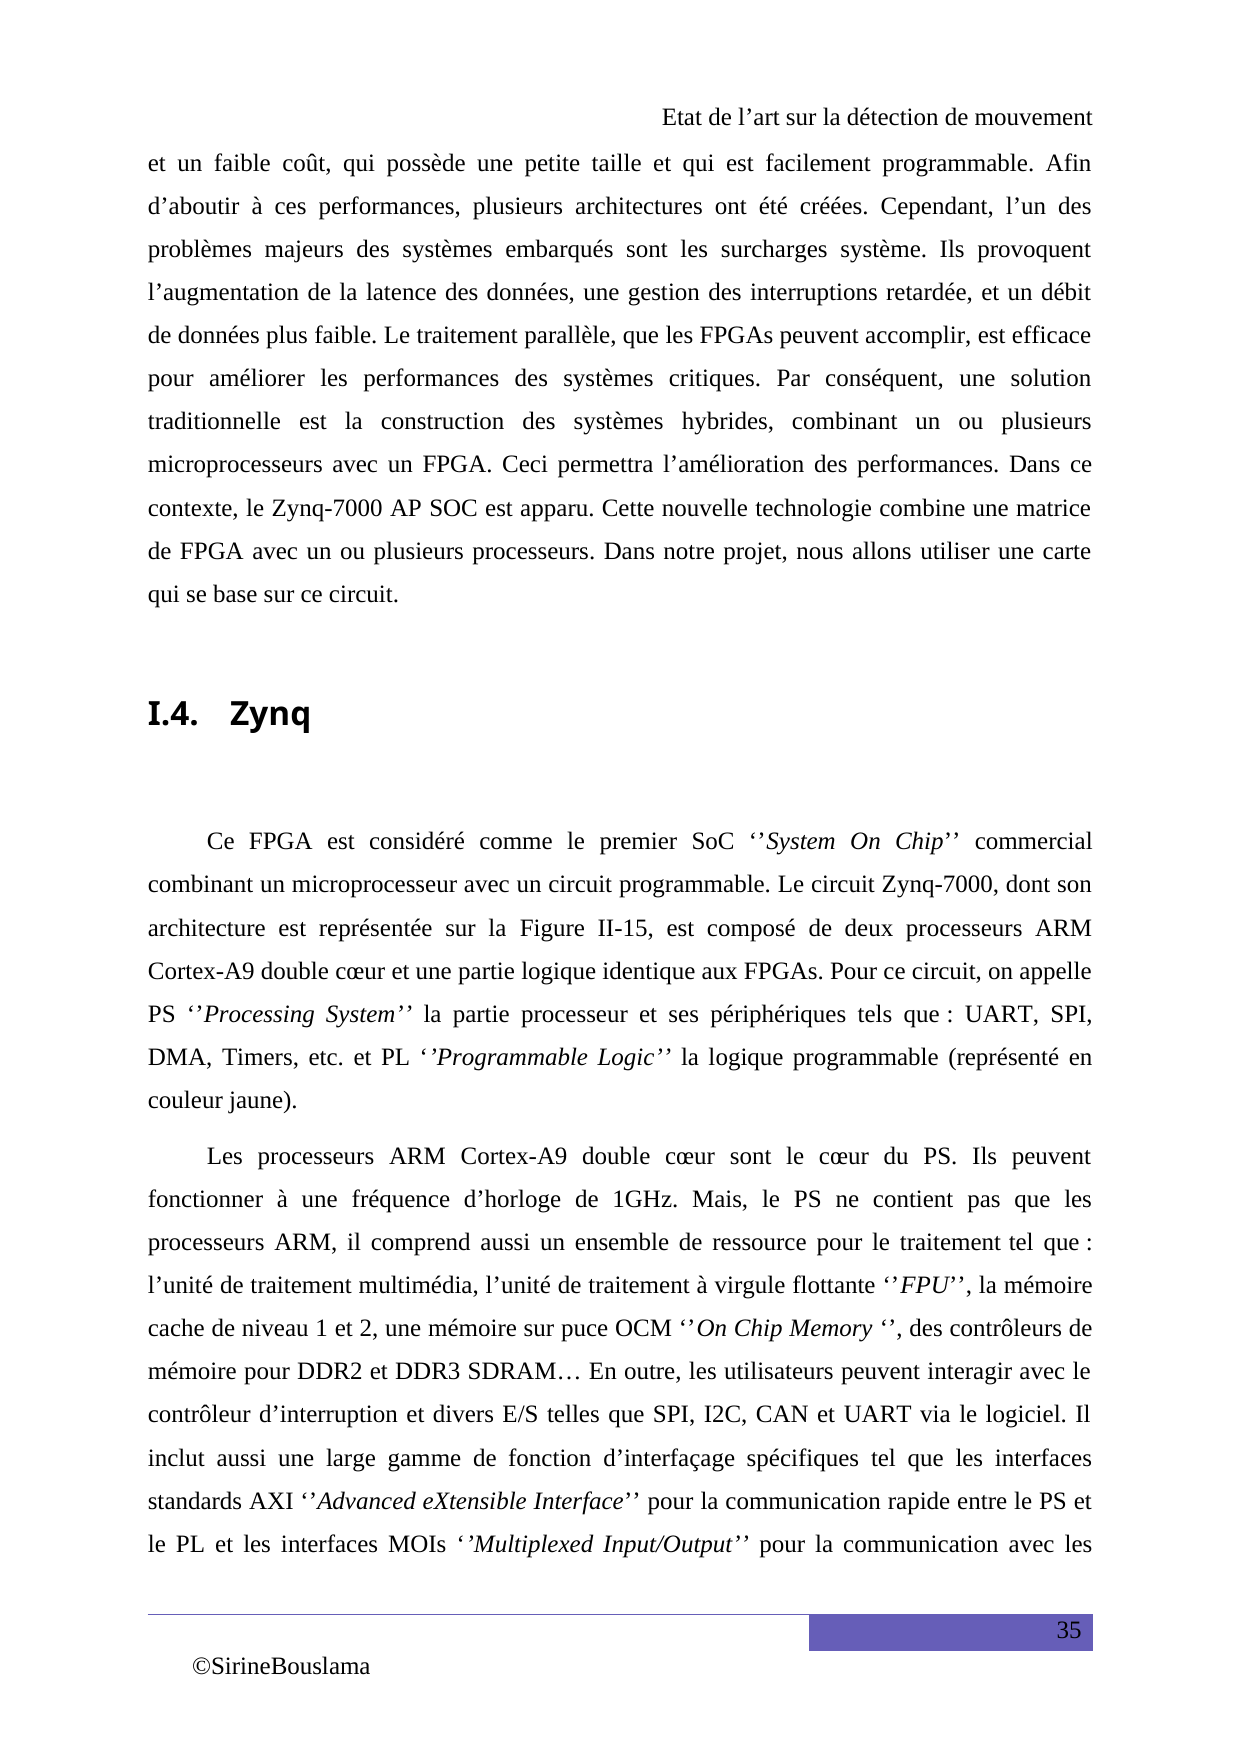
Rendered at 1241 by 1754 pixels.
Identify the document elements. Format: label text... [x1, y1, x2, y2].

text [148, 1141, 1093, 1558]
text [148, 148, 1093, 608]
subtitle Zynq [148, 690, 1093, 736]
